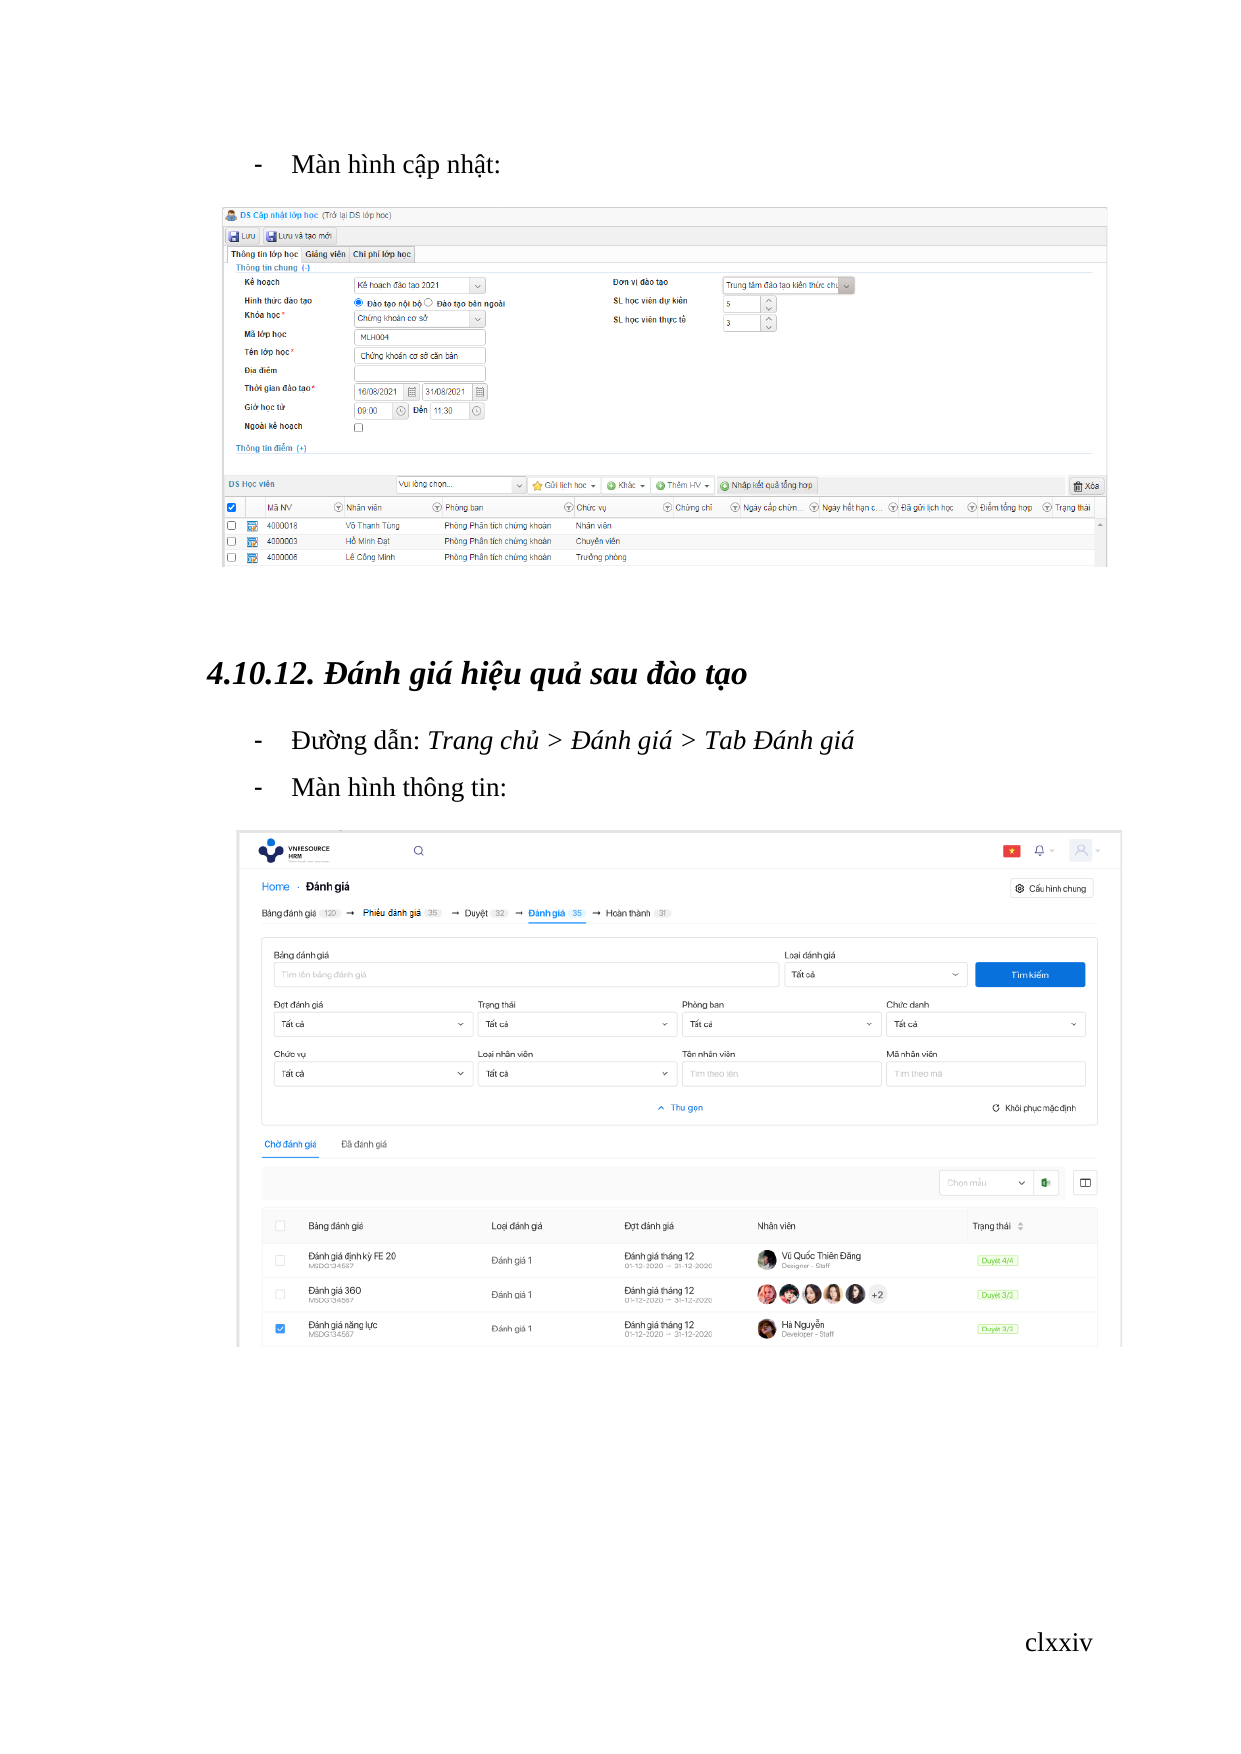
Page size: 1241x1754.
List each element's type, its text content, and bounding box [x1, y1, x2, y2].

picture [236, 830, 1123, 1347]
list Màn hình thông tin: [254, 771, 1092, 802]
picture [221, 207, 1108, 567]
list Màn hình cập nhật: [254, 148, 1092, 179]
list Đường dẫn: Trang chủ > Đánh giá > Tab Đánh giá [254, 724, 1092, 755]
subtitle 4.10.12. Đánh giá hiệu quả sau đào tạo [207, 654, 1092, 692]
